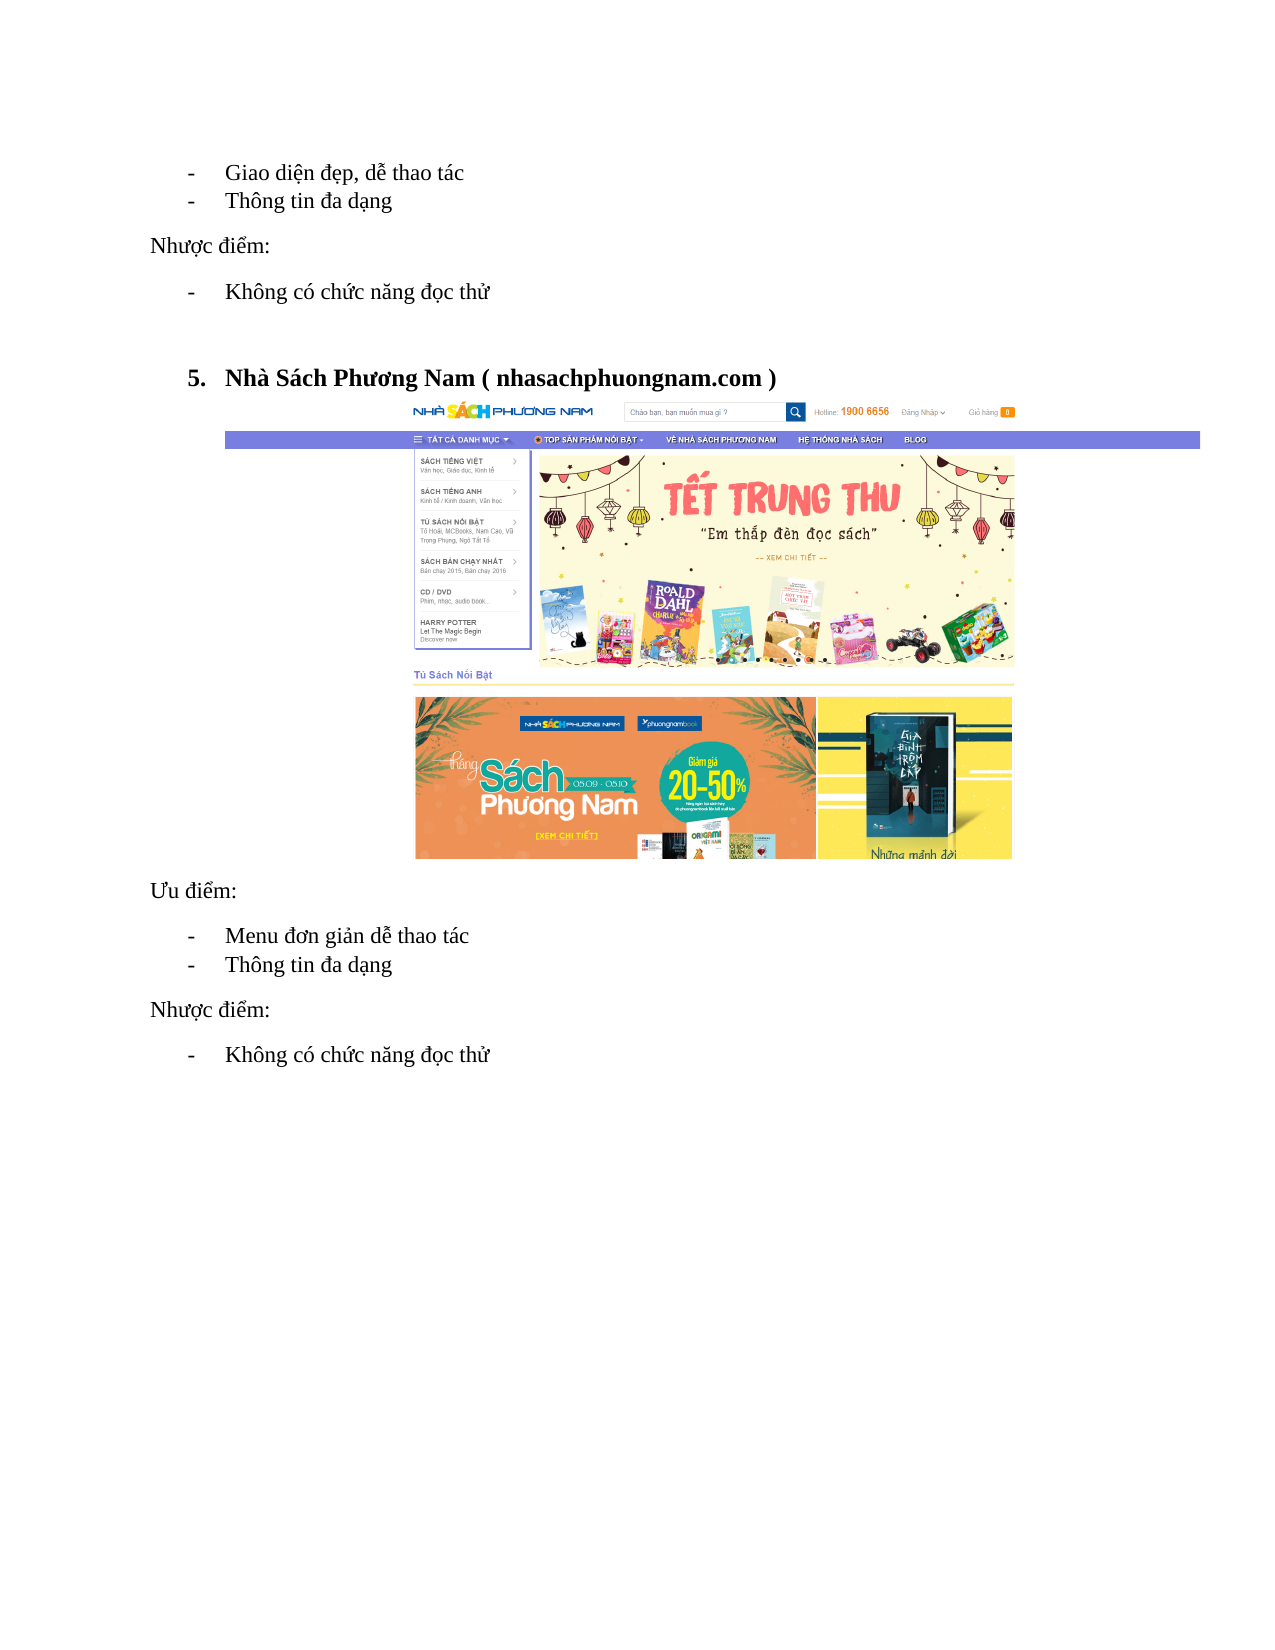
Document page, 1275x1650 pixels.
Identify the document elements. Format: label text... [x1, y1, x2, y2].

text Nhược điểm: [150, 996, 1125, 1022]
list Thông tin đa dạng [187, 951, 1125, 977]
text Nhược điểm: [150, 233, 1125, 259]
list Không có chức năng đọc thử [187, 1041, 1125, 1067]
list Không có chức năng đọc thử [187, 278, 1125, 304]
list Giao diện đẹp, dễ thao tác [187, 159, 1125, 185]
list Menu đơn giản dễ thao tác [187, 922, 1125, 948]
text Ưu điểm: [150, 877, 1125, 903]
list Nhà Sách Phương Nam ( nhasachphuongnam.com ) [187, 363, 1125, 392]
picture [225, 394, 1200, 859]
list Thông tin đa dạng [187, 187, 1125, 214]
